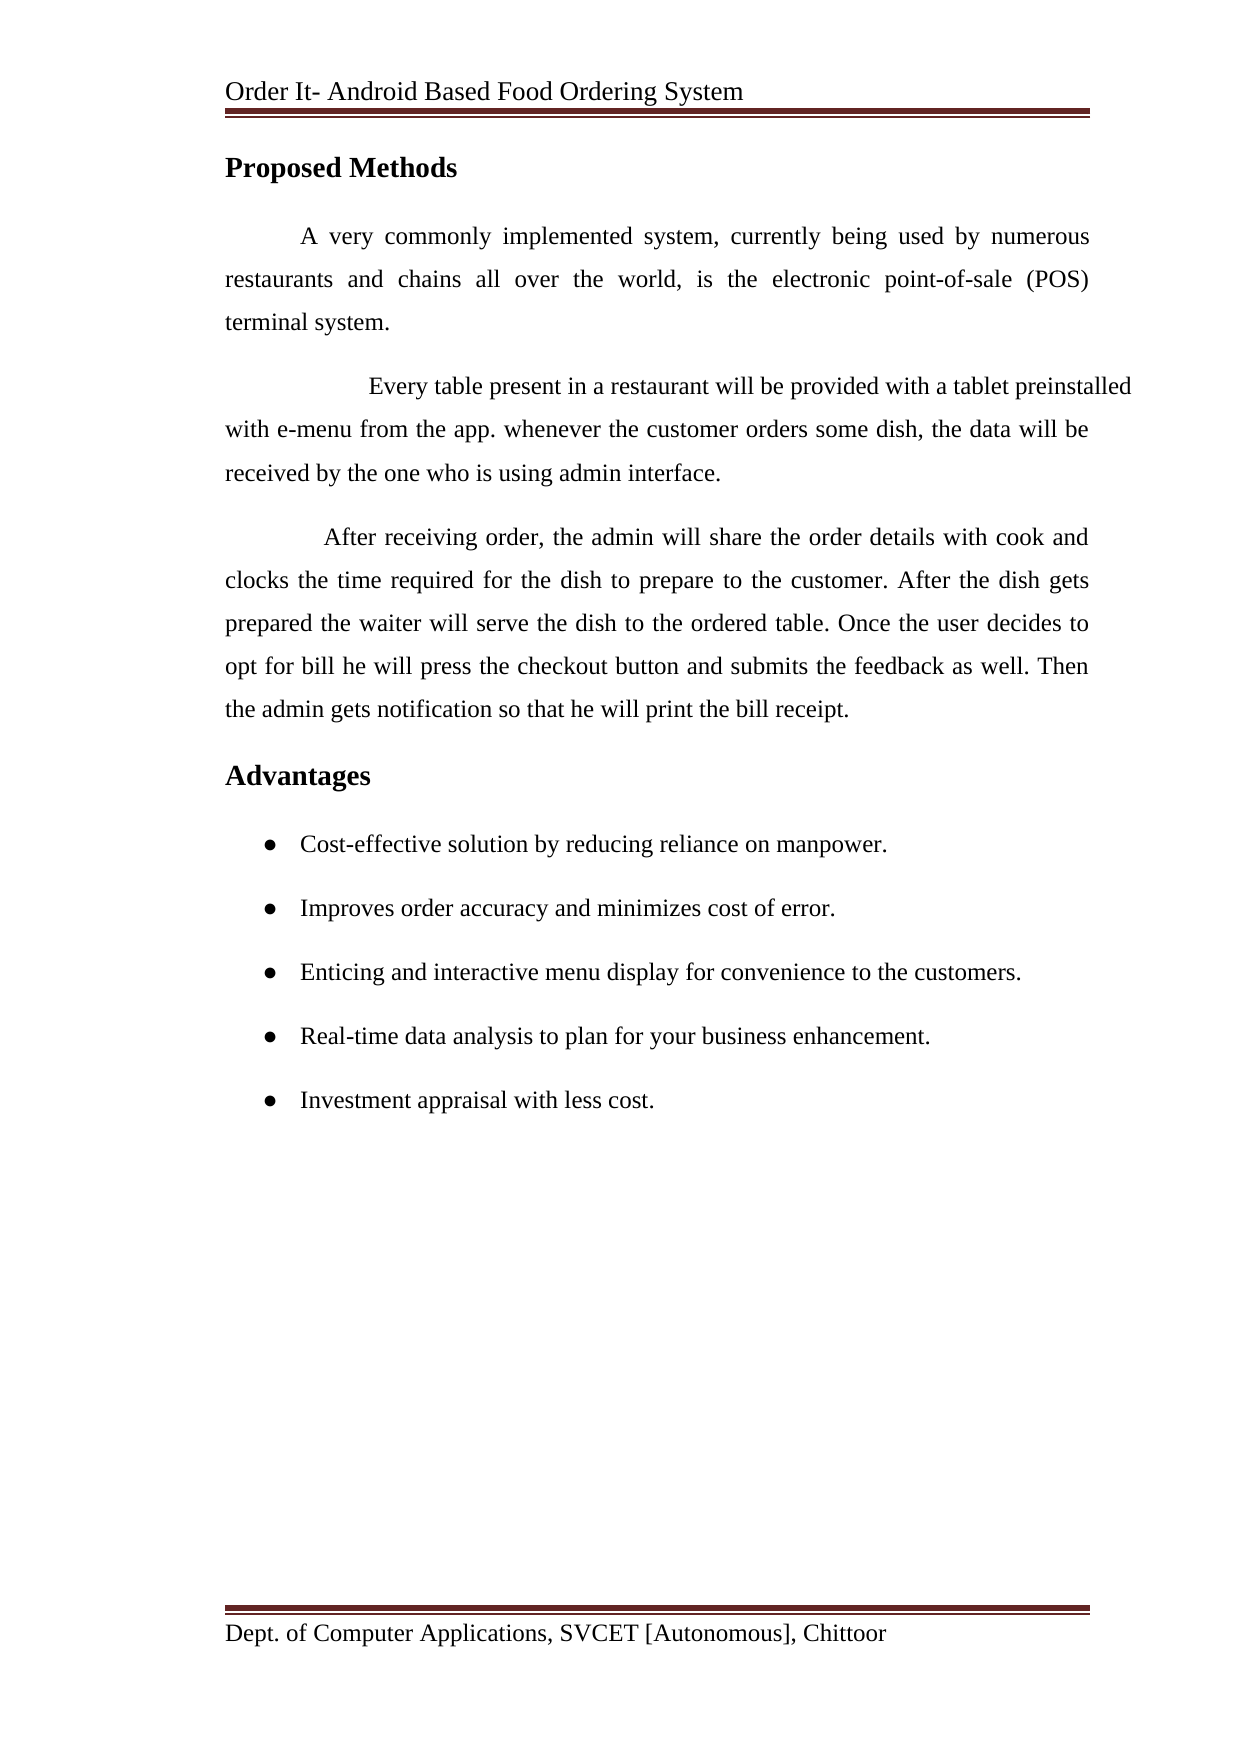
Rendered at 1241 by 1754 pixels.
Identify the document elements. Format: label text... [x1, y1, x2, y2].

text Proposed Methods [225, 150, 1090, 183]
list Real-time data analysis to plan for your business enhancement. [262, 1021, 1090, 1050]
text A very commonly implemented system, currently being used by numerous restaurants and chains all over the world, is the electronic point-of-sale (POS) terminal system. [225, 221, 1090, 336]
list Cost-effective solution by reducing reliance on manpower. [262, 829, 1090, 858]
list Investment appraisal with less cost. [262, 1085, 1090, 1114]
text After receiving order, the admin will share the order details with cook and clocks the time required for the dish to prepare to the customer. After the dish gets prepared the waiter will serve the dish to the ordered table. Once the user decides to opt for bill he will press the checkout button and submits the feedback as well. Then the admin gets notification so that he will print the bill receipt. [225, 522, 1090, 723]
text Every table present in a restaurant will be provided with a tablet preinstalled with e-menu from the app. whenever the customer orders some dish, the data will be received by the one who is using admin interface. [225, 371, 1090, 486]
list Improves order accuracy and minimizes cost of error. [262, 893, 1090, 922]
list Enticing and interactive menu display for convenience to the customers. [262, 957, 1090, 986]
text Advantages [225, 758, 1090, 792]
